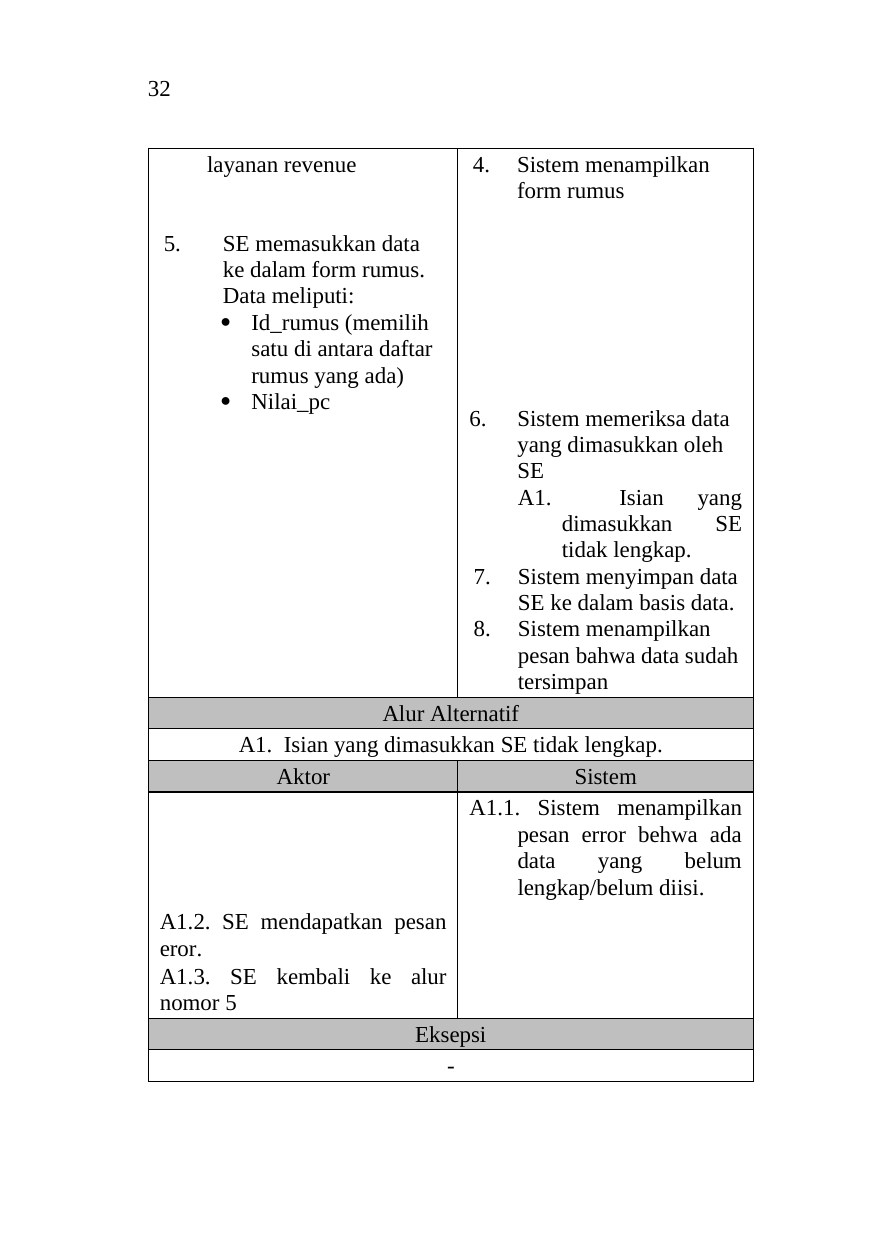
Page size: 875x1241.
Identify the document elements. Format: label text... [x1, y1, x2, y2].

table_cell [458, 149, 753, 697]
table_cell - [149, 1050, 753, 1081]
table_cell A1. Isian yang dimasukkan SE tidak lengkap. [149, 729, 753, 760]
table_cell Aktor [149, 761, 457, 791]
table_cell Eksepsi [149, 1019, 753, 1049]
table_cell Sistem [458, 761, 753, 791]
table_cell A1.1. Sistem menampilkan pesan error behwa ada data yang belum lengkap/belum diisi. [458, 793, 753, 1018]
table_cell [149, 149, 457, 697]
table_cell Alur Alternatif [149, 698, 753, 728]
table_cell A1.2. SE mendapatkan pesan eror. A1.3. SE kembali ke alur nomor 5 [149, 793, 457, 1018]
